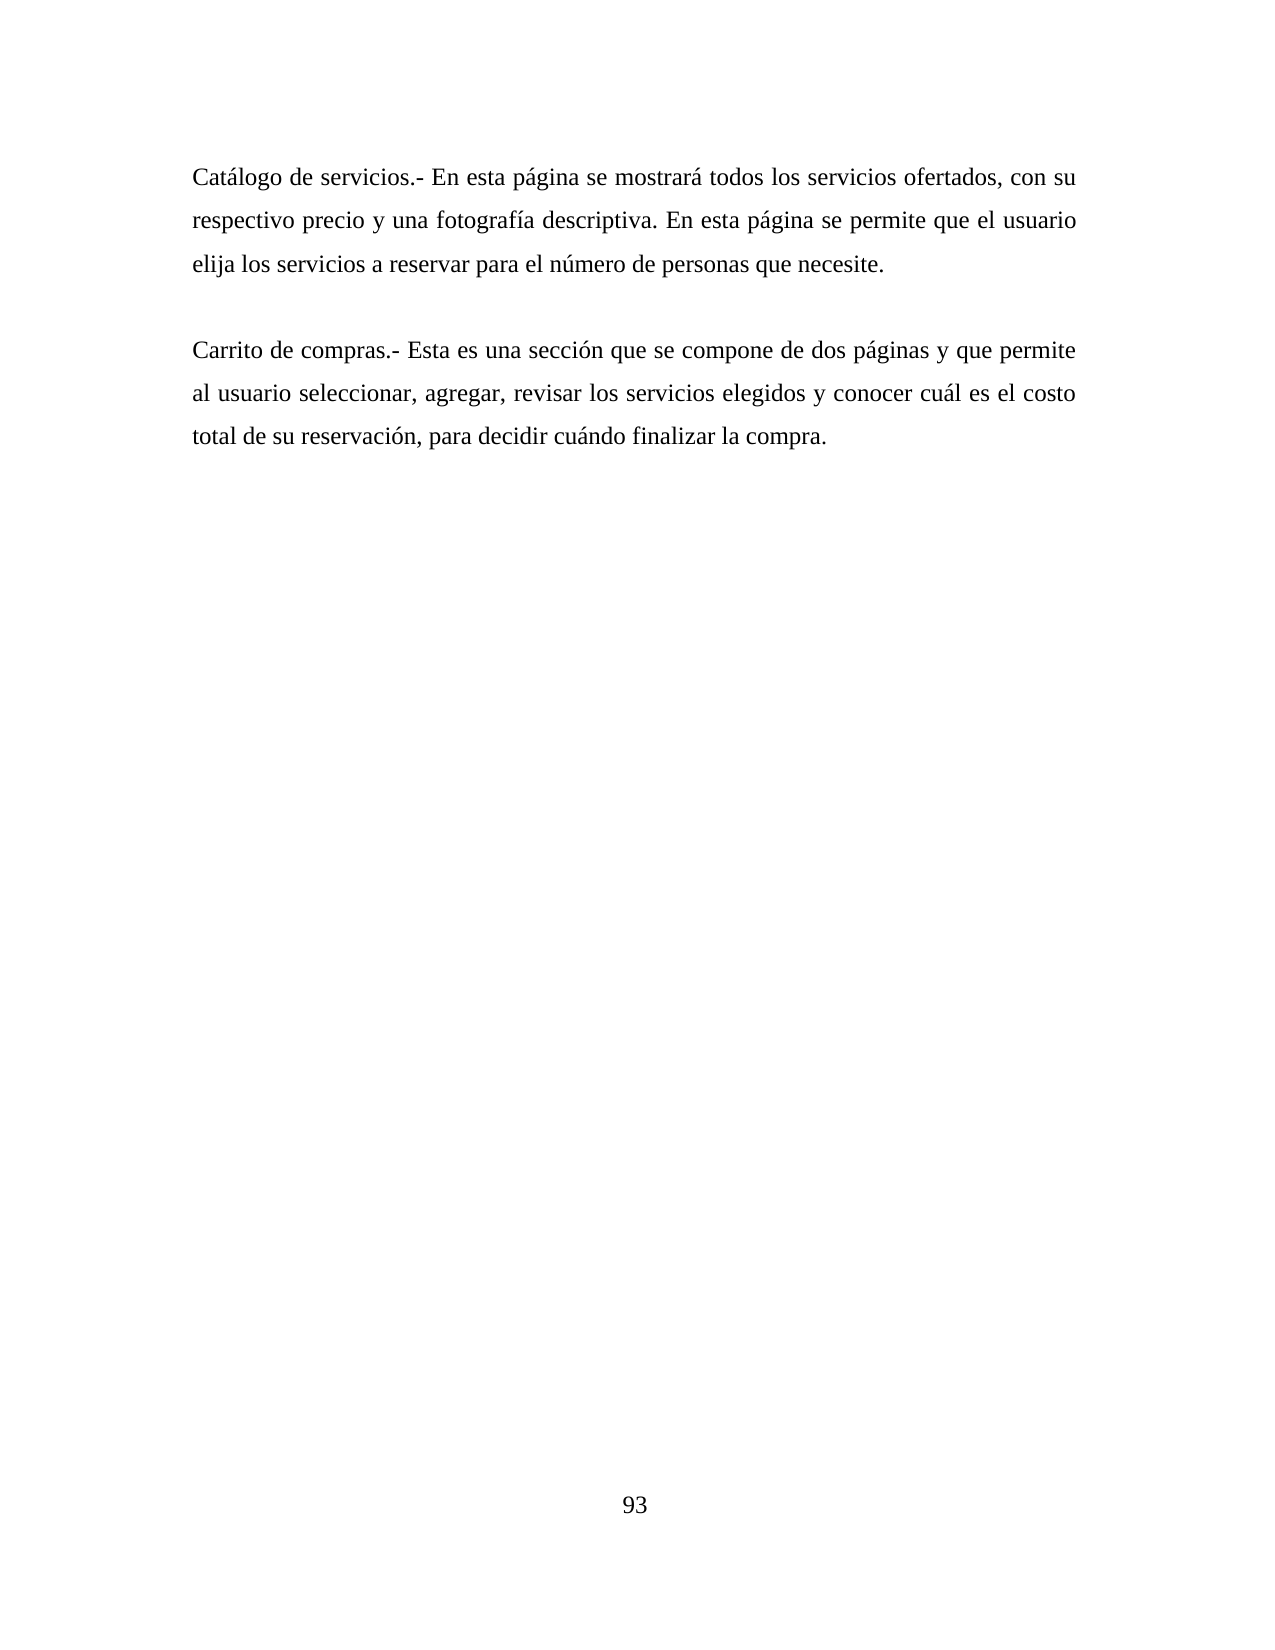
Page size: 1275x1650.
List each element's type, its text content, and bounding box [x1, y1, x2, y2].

text Catálogo de servicios.- En esta página se mostrará todos los servicios ofertados, con su respectivo precio y una fotografía descriptiva. En esta página se permite que el usuario elija los servicios a reservar para el número de personas que necesite. [192, 162, 1078, 277]
text Carrito de compras.- Esta es una sección que se compone de dos páginas y que permite al usuario seleccionar, agregar, revisar los servicios elegidos y conocer cuál es el costo total de su reservación, para decidir cuándo finalizar la compra. [192, 335, 1078, 450]
